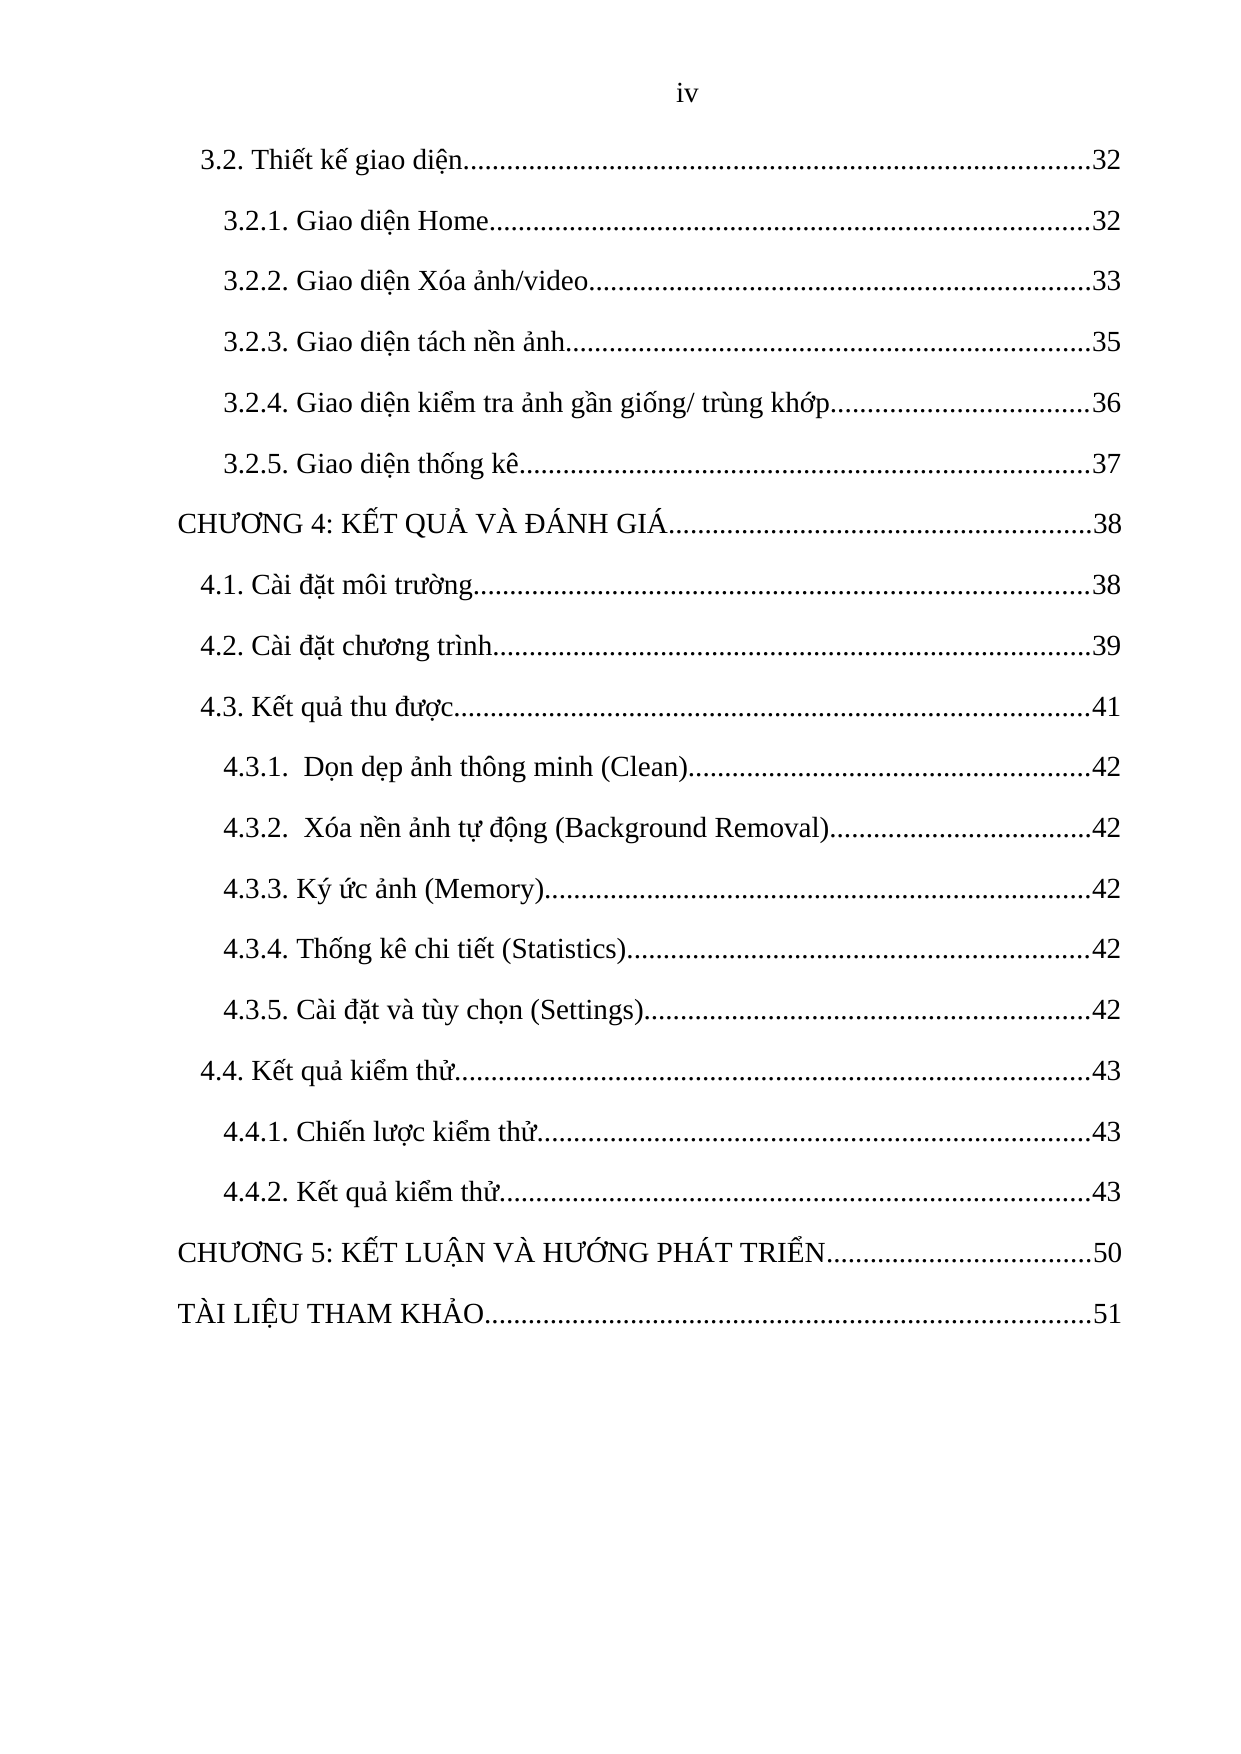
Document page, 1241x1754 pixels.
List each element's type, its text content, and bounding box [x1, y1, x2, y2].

text 4.3.5. Cài đặt và tùy chọn (Settings) 42 [223, 992, 1122, 1026]
text 4.3. Kết quả thu được 41 [200, 689, 1122, 722]
text 3.2.4. Giao diện kiểm tra ảnh gần giống/ trùng khớp 36 [223, 385, 1122, 418]
text 4.2. Cài đặt chương trình 39 [200, 628, 1122, 661]
text 4.3.2. Xóa nền ảnh tự động (Background Removal) 42 [223, 810, 1122, 844]
text CHƯƠNG 4: KẾT QUẢ VÀ ĐÁNH GIÁ 38 [177, 506, 1122, 540]
text 4.3.1. Dọn dẹp ảnh thông minh (Clean) 42 [223, 749, 1122, 783]
text 4.1. Cài đặt môi trường 38 [200, 567, 1122, 601]
text 4.4.2. Kết quả kiểm thử 43 [223, 1174, 1122, 1208]
text 3.2.1. Giao diện Home 32 [223, 203, 1122, 236]
text 4.3.3. Ký ức ảnh (Memory) 42 [223, 871, 1122, 904]
text CHƯƠNG 5: KẾT LUẬN VÀ HƯỚNG PHÁT TRIỂN 50 [177, 1235, 1122, 1269]
text 3.2.3. Giao diện tách nền ảnh 35 [223, 324, 1122, 358]
text 4.4. Kết quả kiểm thử 43 [200, 1053, 1122, 1087]
text 3.2.2. Giao diện Xóa ảnh/video 33 [223, 263, 1122, 297]
text 3.2. Thiết kế giao diện 32 [200, 142, 1122, 176]
text 4.4.1. Chiến lược kiểm thử 43 [223, 1114, 1122, 1147]
text TÀI LIỆU THAM KHẢO 51 [177, 1296, 1122, 1329]
text 4.3.4. Thống kê chi tiết (Statistics) 42 [223, 932, 1122, 965]
text 3.2.5. Giao diện thống kê 37 [223, 446, 1122, 479]
